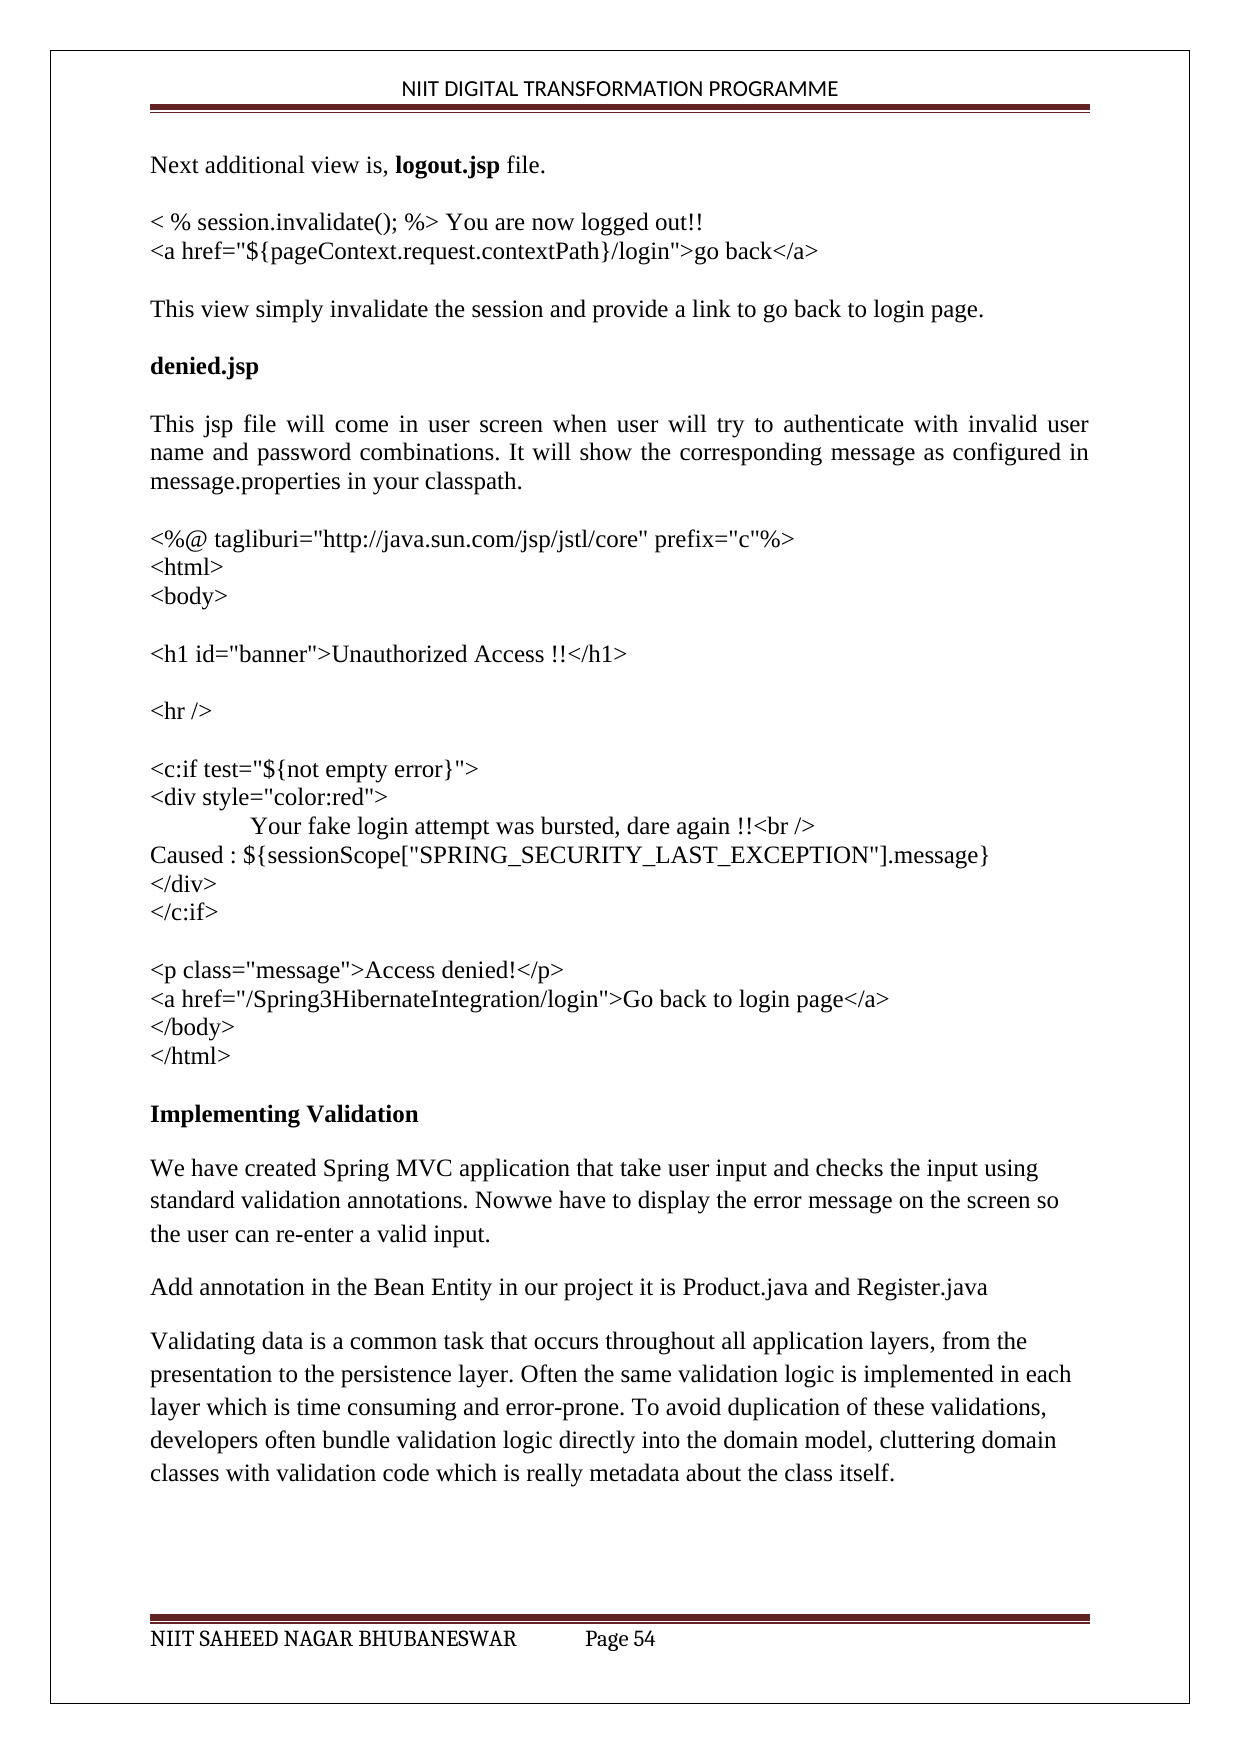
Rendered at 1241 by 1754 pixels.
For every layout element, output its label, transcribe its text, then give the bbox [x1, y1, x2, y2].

text </body> [150, 1012, 1090, 1041]
text <c:if test="${not empty error}"> [150, 754, 1090, 782]
text Validating data is a common task that occurs throughout all application layers, from the presentation to the persistence layer. Often the same validation logic is implemented in each layer which is time consuming and error-prone. To avoid duplication of these validations, developers often bundle validation logic directly into the domain model, cluttering domain classes with validation code which is really metadata about the class itself. [150, 1326, 1090, 1487]
text This view simply invalidate the session and provide a link to go back to login page. [150, 294, 1090, 322]
text <hr /> [150, 696, 1090, 725]
text This jsp file will come in user screen when user will try to authenticate with invalid user name and password combinations. It will show the corresponding message as configured in message.properties in your classpath. [150, 409, 1090, 495]
text <%@ tagliburi="http://java.sun.com/jsp/jstl/core" prefix="c"%> [150, 524, 1090, 552]
text </c:if> [150, 897, 1090, 926]
text <a href="/Spring3HibernateIntegration/login">Go back to login page</a> [150, 984, 1090, 1012]
text < % session.invalidate(); %> You are now logged out!! [150, 207, 1090, 236]
text Your fake login attempt was bursted, dare again !!<br /> [150, 811, 1090, 840]
text <p class="message">Access denied!</p> [150, 955, 1090, 984]
text Implementing Validation [150, 1099, 1090, 1127]
text </html> [150, 1041, 1090, 1070]
text Next additional view is, logout.jsp file. [150, 150, 1090, 179]
text <html> [150, 552, 1090, 581]
text denied.jsp [150, 351, 1090, 380]
text <body> [150, 581, 1090, 610]
text Caused : ${sessionScope["SPRING_SECURITY_LAST_EXCEPTION"].message} [150, 840, 1090, 869]
text We have created Spring MVC application that take user input and checks the input using standard validation annotations. Nowwe have to display the error message on the screen so the user can re-enter a valid input. [150, 1153, 1090, 1247]
text <h1 id="banner">Unauthorized Access !!</h1> [150, 639, 1090, 667]
text </div> [150, 869, 1090, 897]
text <div style="color:red"> [150, 782, 1090, 811]
text Add annotation in the Bean Entity in our project it is Product.java and Register.java [150, 1272, 1090, 1301]
text <a href="${pageContext.request.contextPath}/login">go back</a> [150, 236, 1090, 265]
